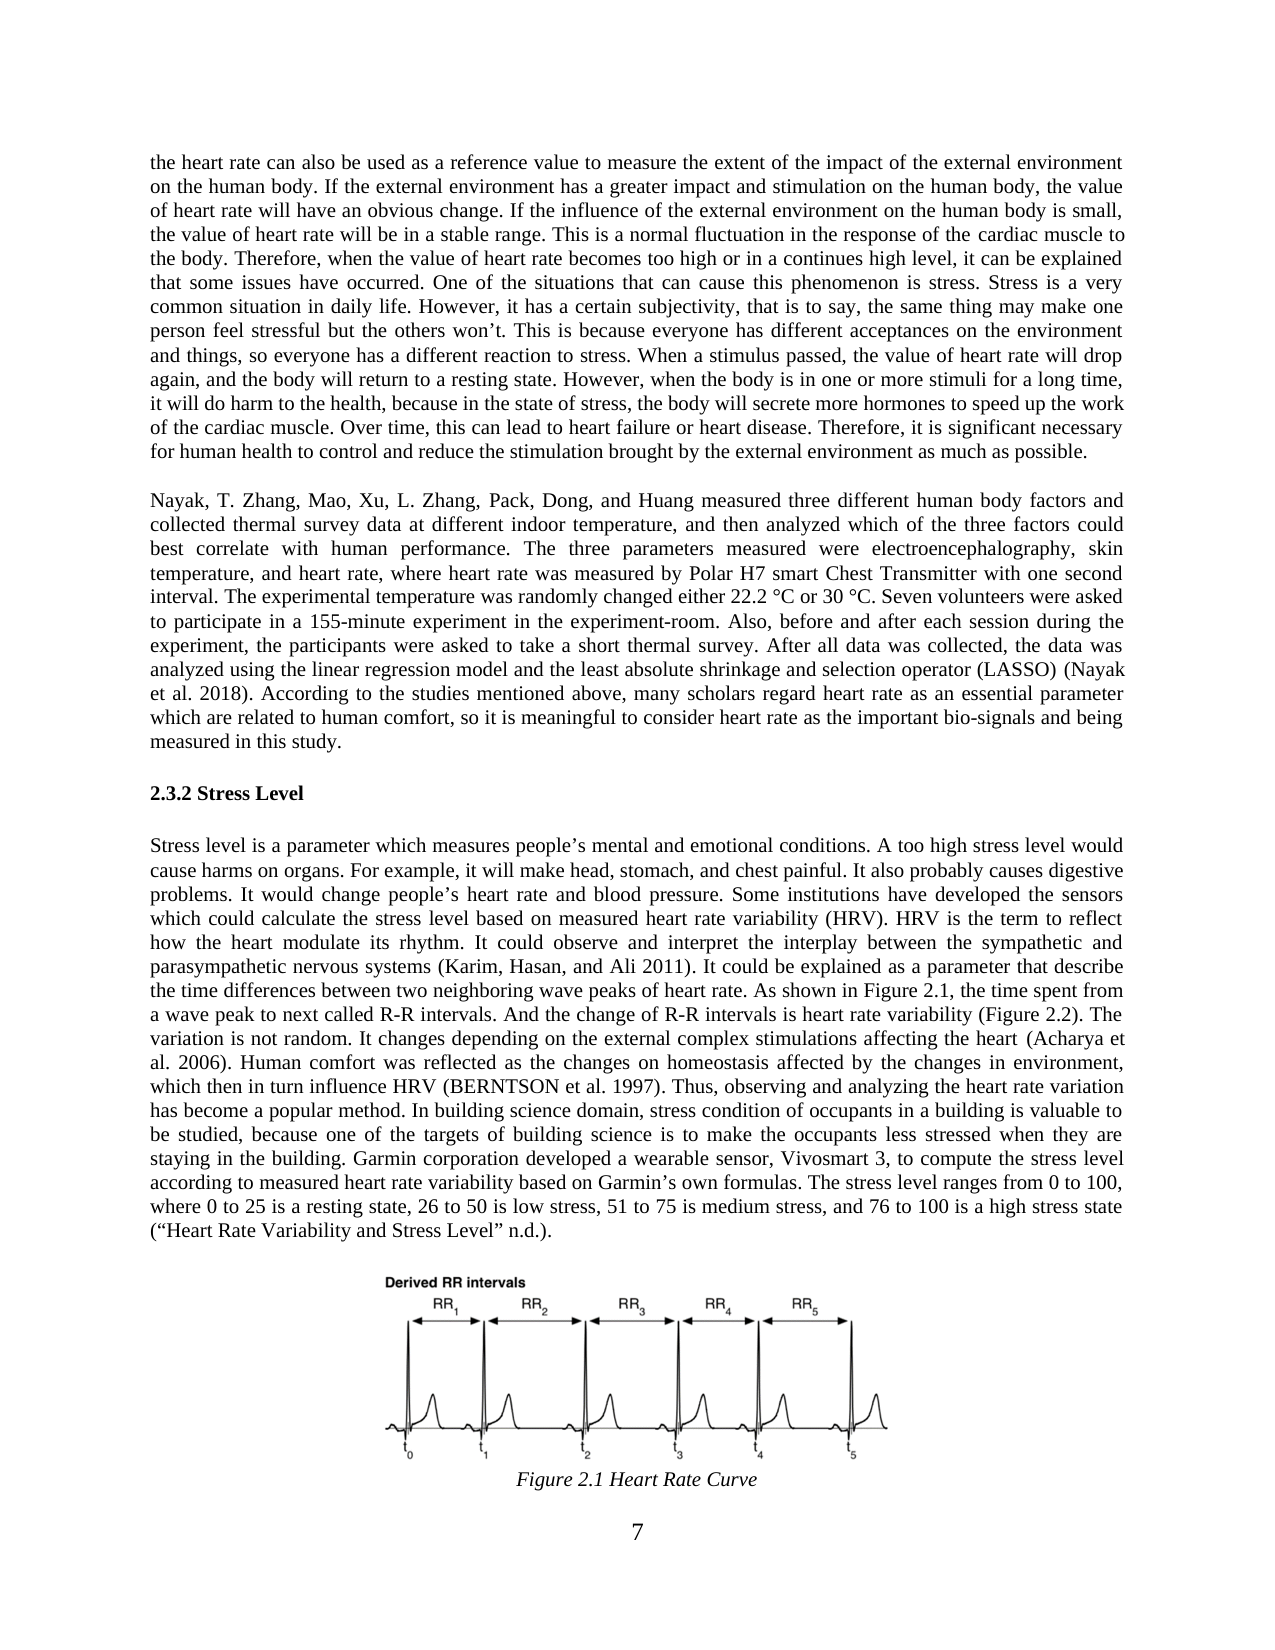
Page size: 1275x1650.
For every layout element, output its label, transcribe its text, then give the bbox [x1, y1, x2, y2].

picture [368, 1266, 907, 1467]
text ﻿Nayak, T. Zhang, Mao, Xu, L. Zhang, ﻿Pack, Dong, and Huang measured three different human body factors and collected thermal survey data at different indoor temperature, and then analyzed which of the three factors could best correlate with human performance. The three parameters measured were electroencephalography, skin temperature, and heart rate, where heart rate was measured by Polar H7 smart Chest Transmitter with one second interval. The experimental temperature was randomly changed either 22.2 °C or 30 °C. Seven volunteers were asked to participate in a 155-minute experiment in the experiment-room. Also, before and after each session during the experiment, the participants were asked to take a short thermal survey. After all data was collected, the data was analyzed using the linear regression model and the least absolute shrinkage and selection operator (LASSO) (Nayak et al. 2018). According to the studies mentioned above, many scholars regard heart rate as an essential parameter which are related to human comfort, so it is meaningful to consider heart rate as the important bio-signals and being measured in this study. [150, 487, 1125, 753]
text Figure 2.1 Heart Rate Curve [150, 1467, 1125, 1491]
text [150, 150, 1125, 463]
text Stress level is a parameter which measures people’s mental and emotional conditions. A too high stress level would cause harms on organs. For example, it will make head, stomach, and chest painful. It also probably causes digestive problems. It would change people’s heart rate and blood pressure. Some institutions have developed the sensors which could calculate the stress level based on measured heart rate variability (HRV). HRV is the term to reflect how the heart modulate its rhythm. It could observe and interpret the interplay between the sympathetic and parasympathetic nervous systems (Karim, Hasan, and Ali 2011). It could be explained as a parameter that describe the time differences between two neighboring wave peaks of heart rate. As shown in Figure 2.1, the time spent from a wave peak to next called R-R intervals. And the change of R-R intervals is heart rate variability (Figure 2.2). The variation is not random. It changes depending on the external complex stimulations affecting the heart (Acharya et al. 2006). Human comfort was reflected as the changes on homeostasis affected by the changes in environment, which then in turn influence HRV (BERNTSON et al. 1997). Thus, observing and analyzing the heart rate variation has become a popular method. In building science domain, stress condition of occupants in a building is valuable to be studied, because one of the targets of building science is to make the occupants less stressed when they are staying in the building. Garmin corporation developed a wearable sensor, Vivosmart 3, to compute the stress level according to measured heart rate variability based on Garmin’s own formulas. The stress level ranges from 0 to 100, where 0 to 25 is a resting state, 26 to 50 is low stress, 51 to 75 is medium stress, and 76 to 100 is a high stress state (“Heart Rate Variability and Stress Level” n.d.). [150, 833, 1125, 1242]
subtitle 2.3.2 Stress Level [150, 781, 1125, 805]
